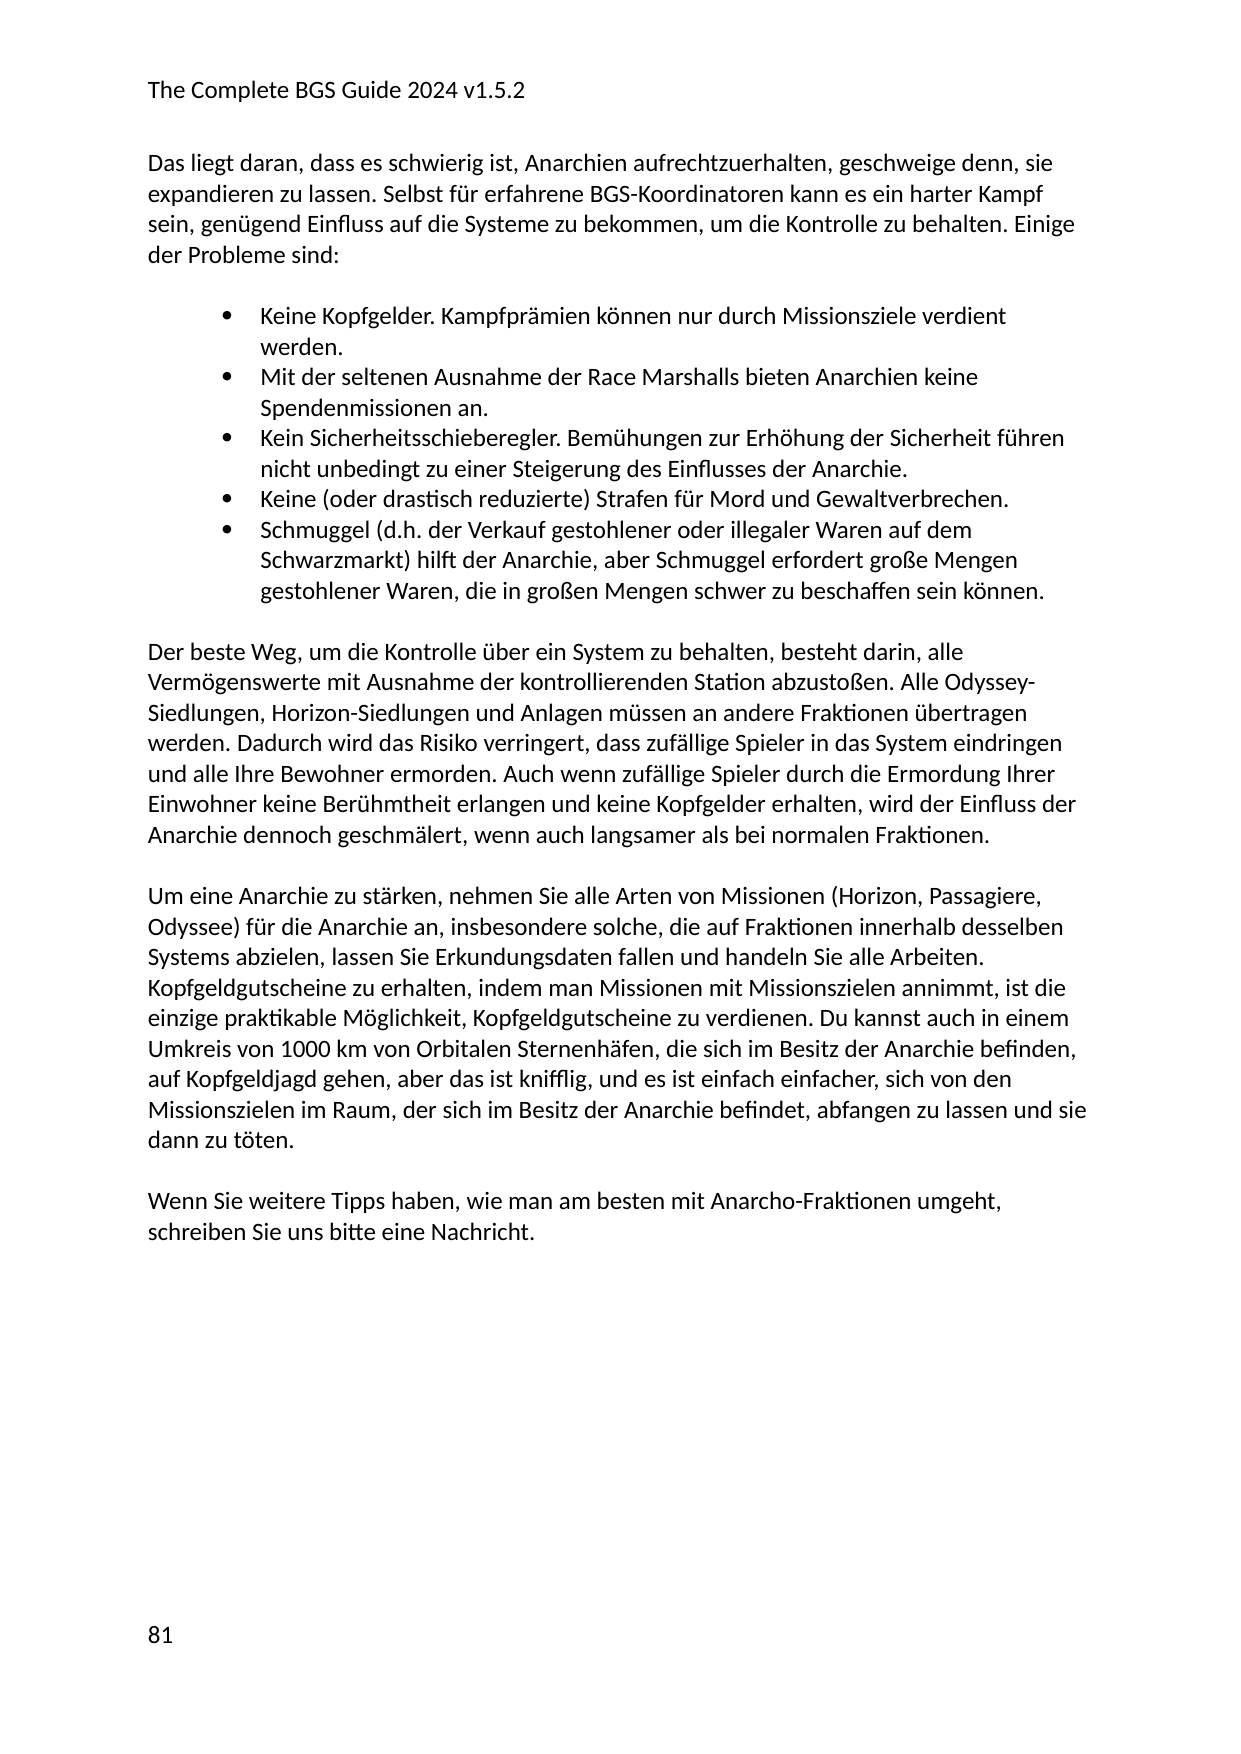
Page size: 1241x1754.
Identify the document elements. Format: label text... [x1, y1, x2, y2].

text Wenn Sie weitere Tipps haben, wie man am besten mit Anarcho-Fraktionen umgeht, schreiben Sie uns bitte eine Nachricht. [148, 1185, 1093, 1246]
list Keine Kopfgelder. Kampfprämien können nur durch Missionsziele verdient werden. [223, 300, 1093, 361]
text Das liegt daran, dass es schwierig ist, Anarchien aufrechtzuerhalten, geschweige denn, sie expandieren zu lassen. Selbst für erfahrene BGS-Koordinatoren kann es ein harter Kampf sein, genügend Einfluss auf die Systeme zu bekommen, um die Kontrolle zu behalten. Einige der Probleme sind: [148, 148, 1093, 270]
list Kein Sicherheitsschieberegler. Bemühungen zur Erhöhung der Sicherheit führen nicht unbedingt zu einer Steigerung des Einflusses der Anarchie. [223, 422, 1093, 483]
text Der beste Weg, um die Kontrolle über ein System zu behalten, besteht darin, alle Vermögenswerte mit Ausnahme der kontrollierenden Station abzustoßen. Alle Odyssey-Siedlungen, Horizon-Siedlungen und Anlagen müssen an andere Fraktionen übertragen werden. Dadurch wird das Risiko verringert, dass zufällige Spieler in das System eindringen und alle Ihre Bewohner ermorden. Auch wenn zufällige Spieler durch die Ermordung Ihrer Einwohner keine Berühmtheit erlangen und keine Kopfgelder erhalten, wird der Einfluss der Anarchie dennoch geschmälert, wenn auch langsamer als bei normalen Fraktionen. [148, 636, 1093, 849]
list Schmuggel (d.h. der Verkauf gestohlener oder illegaler Waren auf dem Schwarzmarkt) hilft der Anarchie, aber Schmuggel erfordert große Mengen gestohlener Waren, die in großen Mengen schwer zu beschaffen sein können. [223, 514, 1093, 605]
list Mit der seltenen Ausnahme der Race Marshalls bieten Anarchien keine Spendenmissionen an. [223, 361, 1093, 422]
text Um eine Anarchie zu stärken, nehmen Sie alle Arten von Missionen (Horizon, Passagiere, Odyssee) für die Anarchie an, insbesondere solche, die auf Fraktionen innerhalb desselben Systems abzielen, lassen Sie Erkundungsdaten fallen und handeln Sie alle Arbeiten. Kopfgeldgutscheine zu erhalten, indem man Missionen mit Missionszielen annimmt, ist die einzige praktikable Möglichkeit, Kopfgeldgutscheine zu verdienen. Du kannst auch in einem Umkreis von 1000 km von Orbitalen Sternenhäfen, die sich im Besitz der Anarchie befinden, auf Kopfgeldjagd gehen, aber das ist knifflig, und es ist einfach einfacher, sich von den Missionszielen im Raum, der sich im Besitz der Anarchie befindet, abfangen zu lassen und sie dann zu töten. [148, 880, 1093, 1155]
list Keine (oder drastisch reduzierte) Strafen für Mord und Gewaltverbrechen. [223, 483, 1093, 514]
